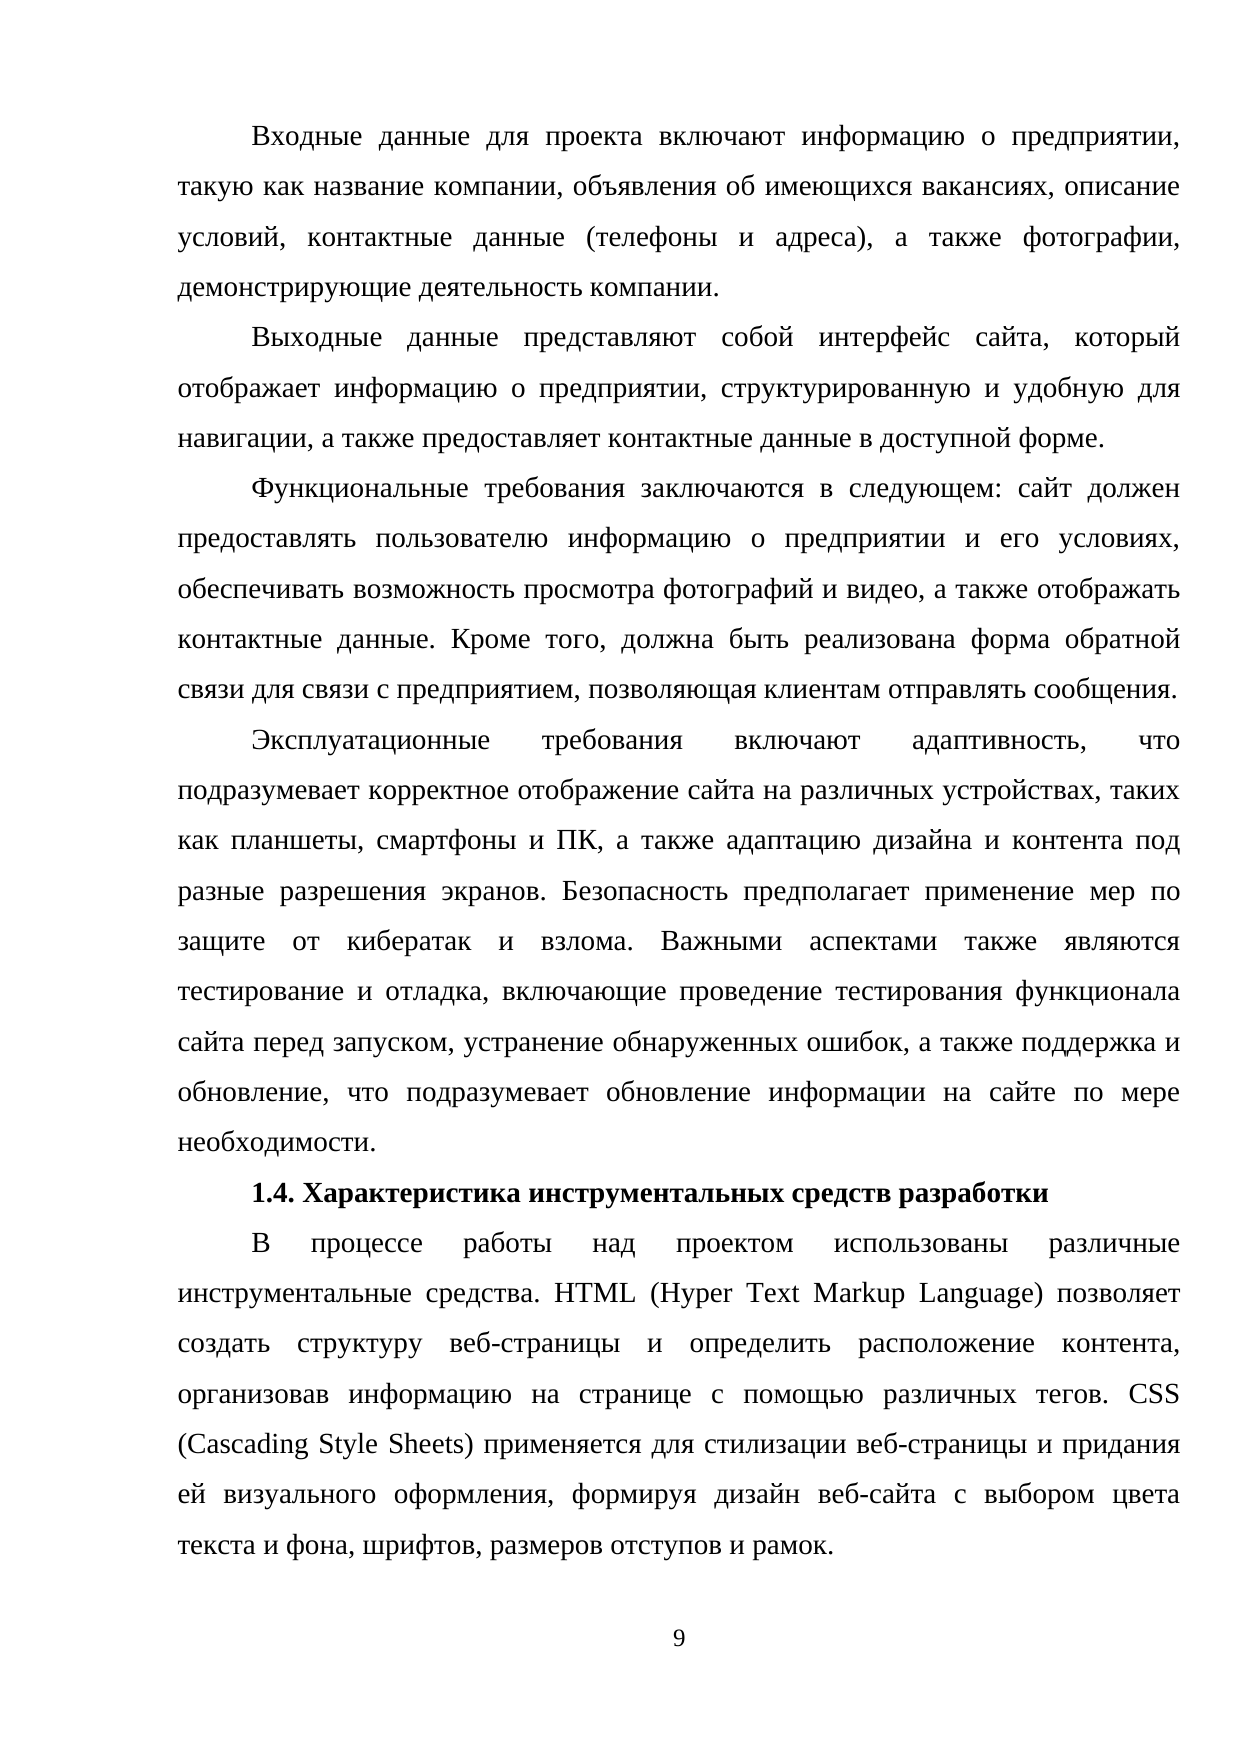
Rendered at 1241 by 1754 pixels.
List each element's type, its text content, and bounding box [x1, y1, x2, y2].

subtitle 1.4. Характеристика инструментальных средств разработки [177, 1175, 1181, 1208]
text Входные данные для проекта включают информацию о предприятии, такую как название компании, объявления об имеющихся вакансиях, описание условий, контактные данные (телефоны и адреса), а также фотографии, демонстрирующие деятельность компании. [177, 118, 1181, 303]
text Функциональные требования заключаются в следующем: сайт должен предоставлять пользователю информацию о предприятии и его условиях, обеспечивать возможность просмотра фотографий и видео, а также отображать контактные данные. Кроме того, должна быть реализована форма обратной связи для связи с предприятием, позволяющая клиентам отправлять сообщения. [177, 470, 1181, 705]
text Эксплуатационные требования включают адаптивность, что подразумевает корректное отображение сайта на различных устройствах, таких как планшеты, смартфоны и ПК, а также адаптацию дизайна и контента под разные разрешения экранов. Безопасность предполагает применение мер по защите от кибератак и взлома. Важными аспектами также являются тестирование и отладка, включающие проведение тестирования функционала сайта перед запуском, устранение обнаруженных ошибок, а также поддержка и обновление, что подразумевает обновление информации на сайте по мере необходимости. [177, 722, 1181, 1158]
text В процессе работы над проектом использованы различные инструментальные средства. HTML (Hyper Text Markup Language) позволяет создать структуру веб-страницы и определить расположение контента, организовав информацию на странице с помощью различных тегов. CSS (Cascading Style Sheets) применяется для стилизации веб-страницы и придания ей визуального оформления, формируя дизайн веб-сайта с выбором цвета текста и фона, шрифтов, размеров отступов и рамок. [177, 1225, 1181, 1560]
text Выходные данные представляют собой интерфейс сайта, который отображает информацию о предприятии, структурированную и удобную для навигации, а также предоставляет контактные данные в доступной форме. [177, 319, 1181, 453]
